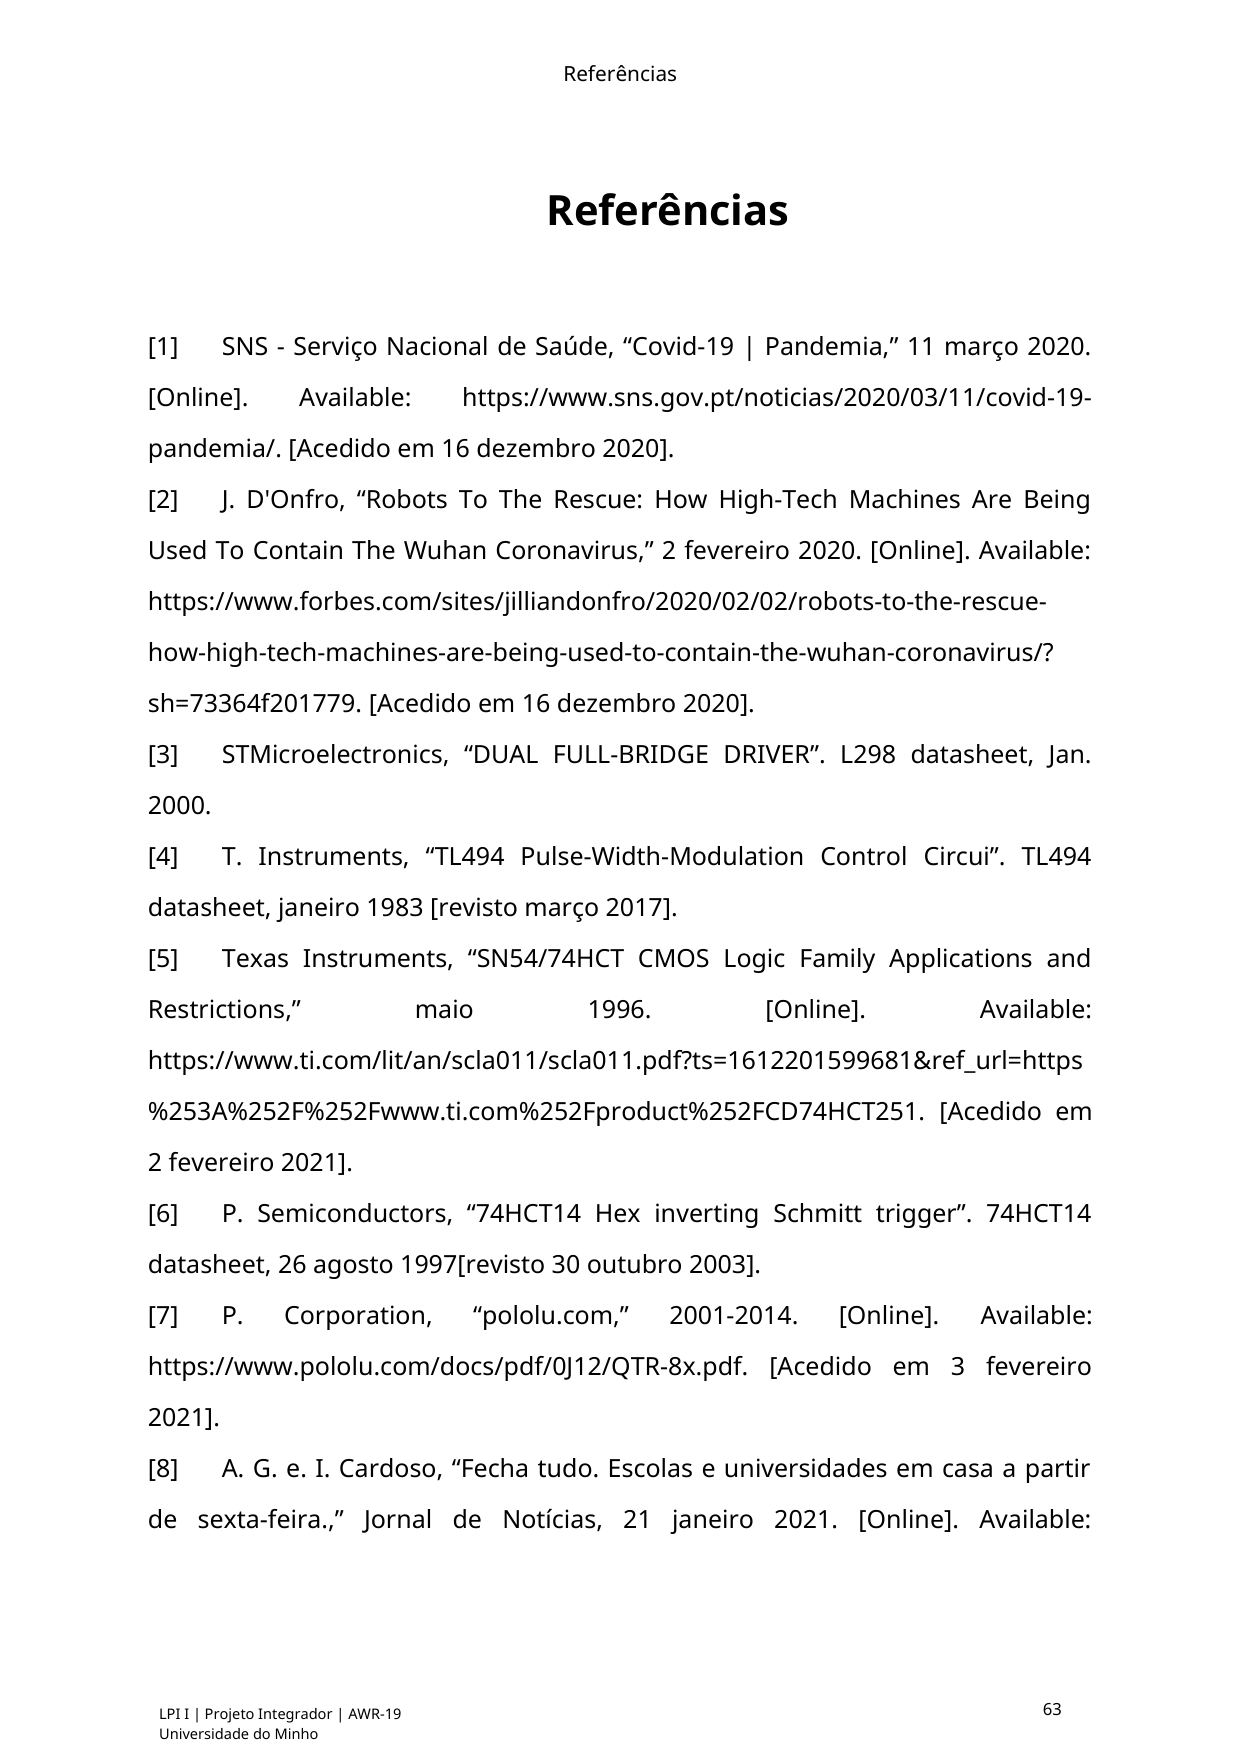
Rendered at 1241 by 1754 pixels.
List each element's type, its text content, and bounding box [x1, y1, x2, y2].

text [4] T. Instruments, “TL494 Pulse-Width-Modulation Control Circui”. TL494 datasheet, janeiro 1983 [revisto março 2017]. [148, 839, 1092, 924]
text [5] Texas Instruments, “SN54/74HCT CMOS Logic Family Applications and Restrictions,” maio 1996. [Online]. Available: https://www.ti.com/lit/an/scla011/scla011.pdf?ts=1612201599681&ref_url=https%253A%252F%252Fwww.ti.com%252Fproduct%252FCD74HCT251. [Acedido em 2 fevereiro 2021]. [148, 941, 1092, 1179]
text [2] J. D'Onfro, “Robots To The Rescue: How High-Tech Machines Are Being Used To Contain The Wuhan Coronavirus,” 2 fevereiro 2020. [Online]. Available: https://www.forbes.com/sites/jilliandonfro/2020/02/02/robots-to-the-rescue-how-high-tech-machines-are-being-used-to-contain-the-wuhan-coronavirus/?sh=73364f201779. [Acedido em 16 dezembro 2020]. [148, 481, 1092, 719]
text [3] STMicroelectronics, “DUAL FULL-BRIDGE DRIVER”. L298 datasheet, Jan. 2000. [148, 737, 1092, 822]
list Referências [546, 181, 1092, 237]
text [148, 1451, 1092, 1536]
text [1] SNS - Serviço Nacional de Saúde, “Covid-19 | Pandemia,” 11 março 2020. [Online]. Available: https://www.sns.gov.pt/noticias/2020/03/11/covid-19-pandemia/. [Acedido em 16 dezembro 2020]. [148, 328, 1092, 464]
text [7] P. Corporation, “pololu.com,” 2001-2014. [Online]. Available: https://www.pololu.com/docs/pdf/0J12/QTR-8x.pdf. [Acedido em 3 fevereiro 2021]. [148, 1298, 1092, 1434]
text [6] P. Semiconductors, “74HCT14 Hex inverting Schmitt trigger”. 74HCT14 datasheet, 26 agosto 1997[revisto 30 outubro 2003]. [148, 1196, 1092, 1281]
